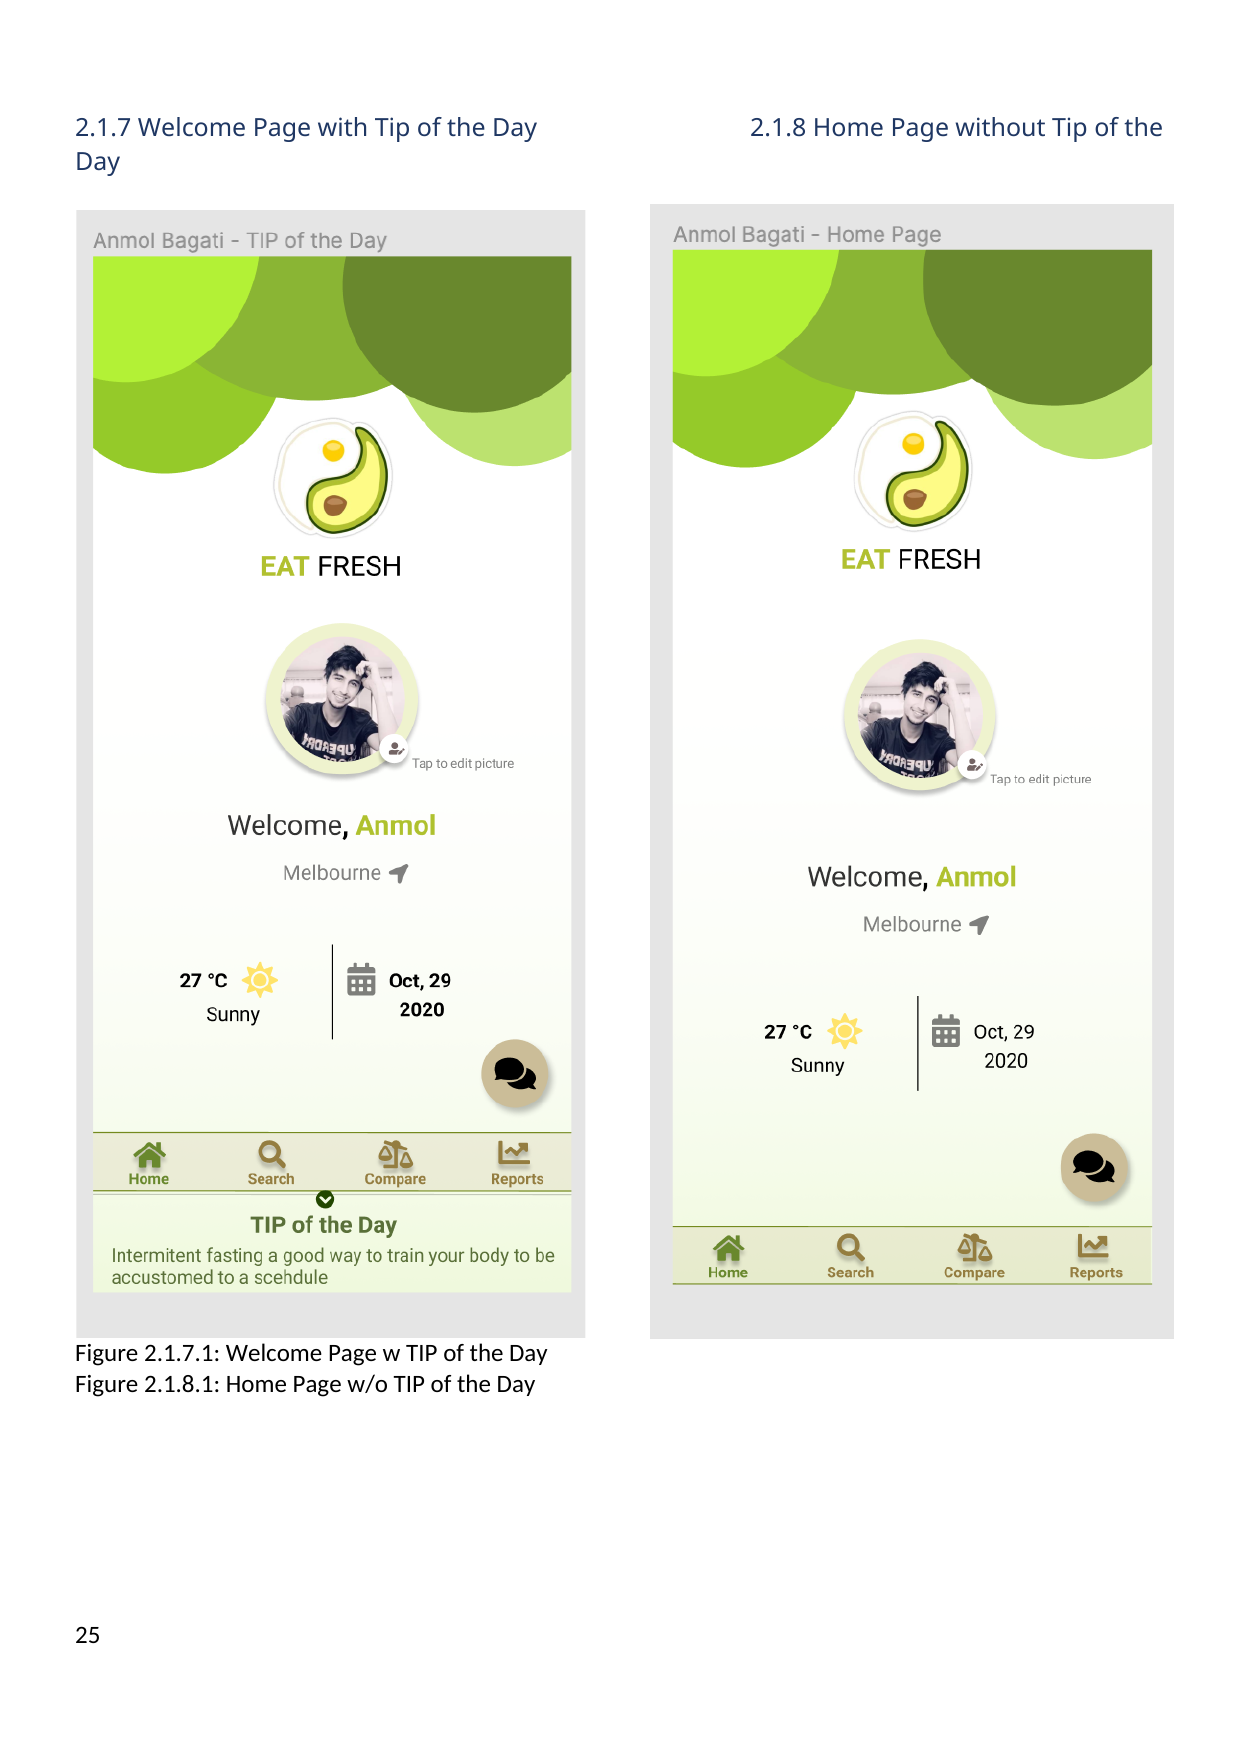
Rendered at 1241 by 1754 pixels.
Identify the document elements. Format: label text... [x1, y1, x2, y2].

picture [648, 204, 1174, 1337]
picture [75, 210, 585, 1336]
subtitle 2.1.7 Welcome Page with Tip of the Day 2.1.8 Home Page without Tip of the Day [75, 110, 1165, 178]
